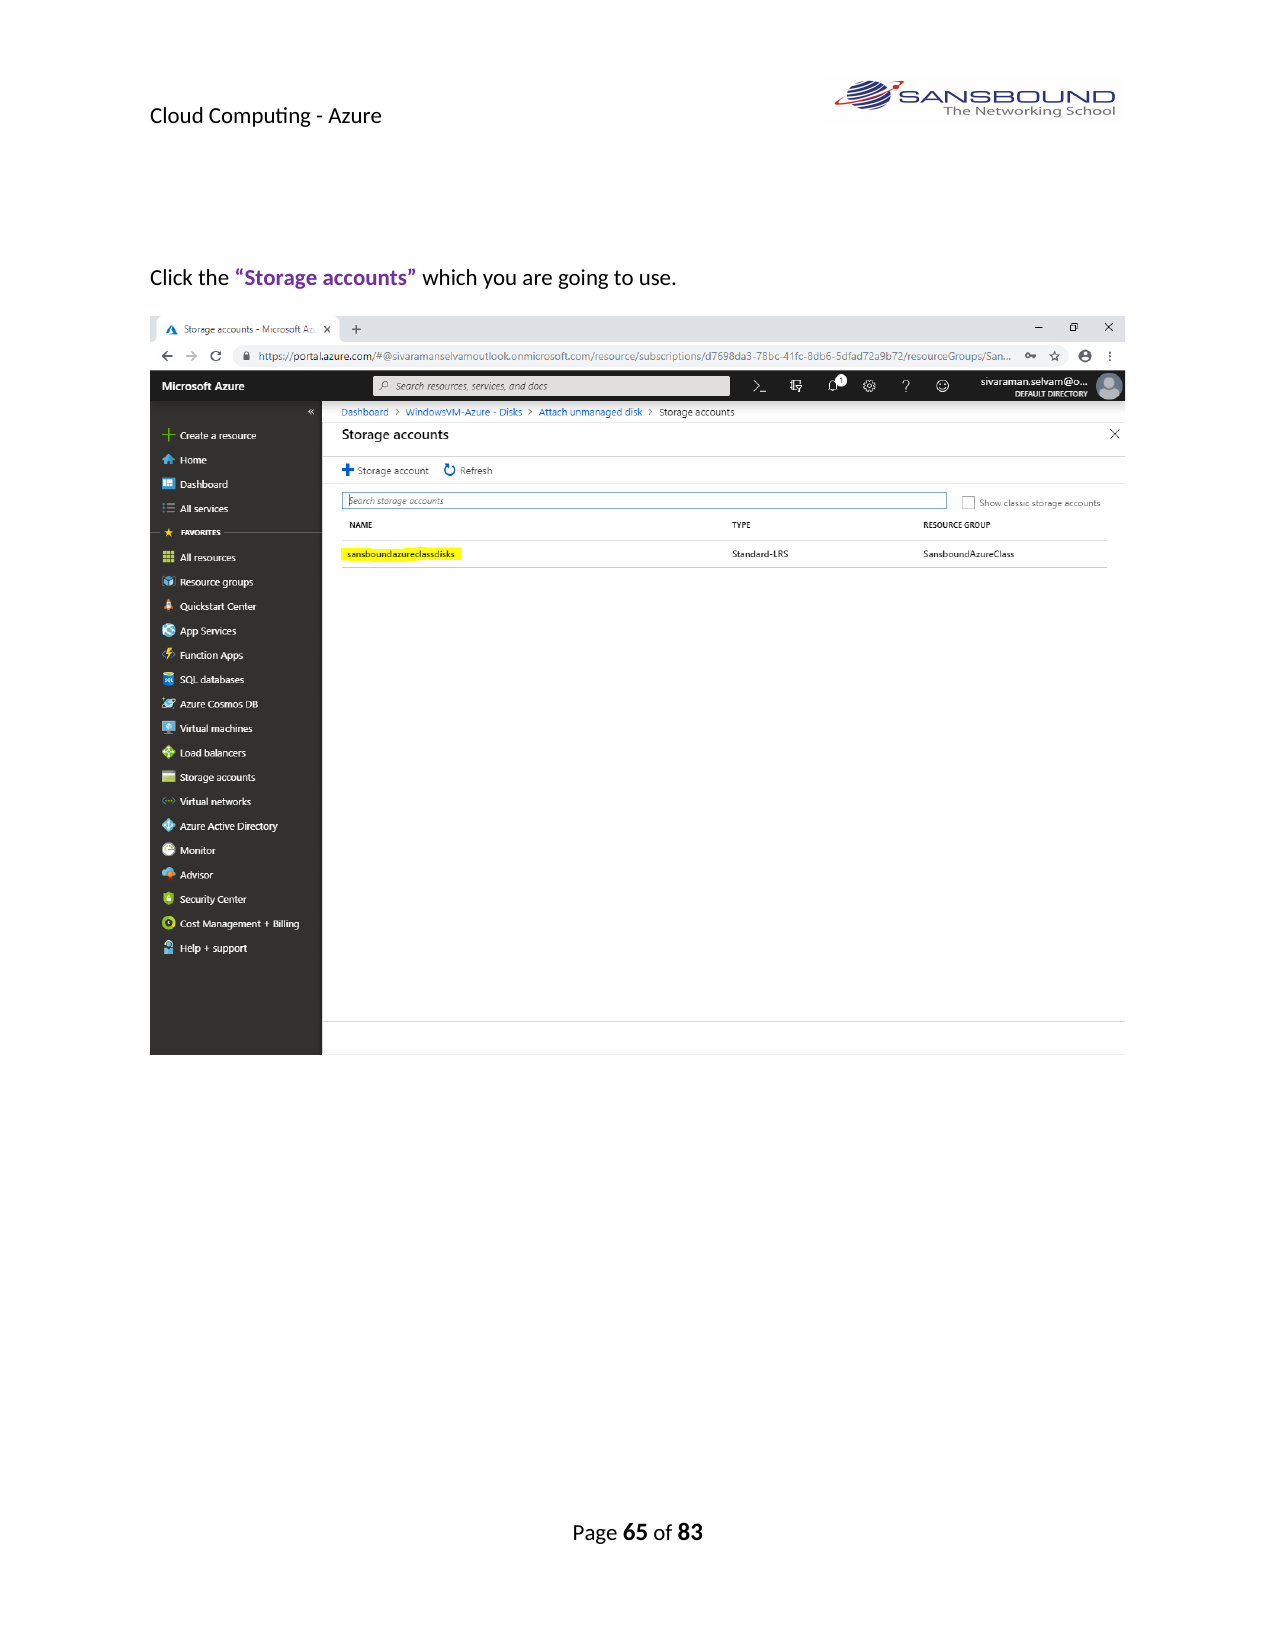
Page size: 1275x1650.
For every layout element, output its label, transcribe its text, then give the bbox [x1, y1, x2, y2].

picture [823, 75, 1125, 124]
picture [150, 316, 1125, 1055]
text Click the “Storage accounts” which you are going to use. [150, 263, 1125, 291]
